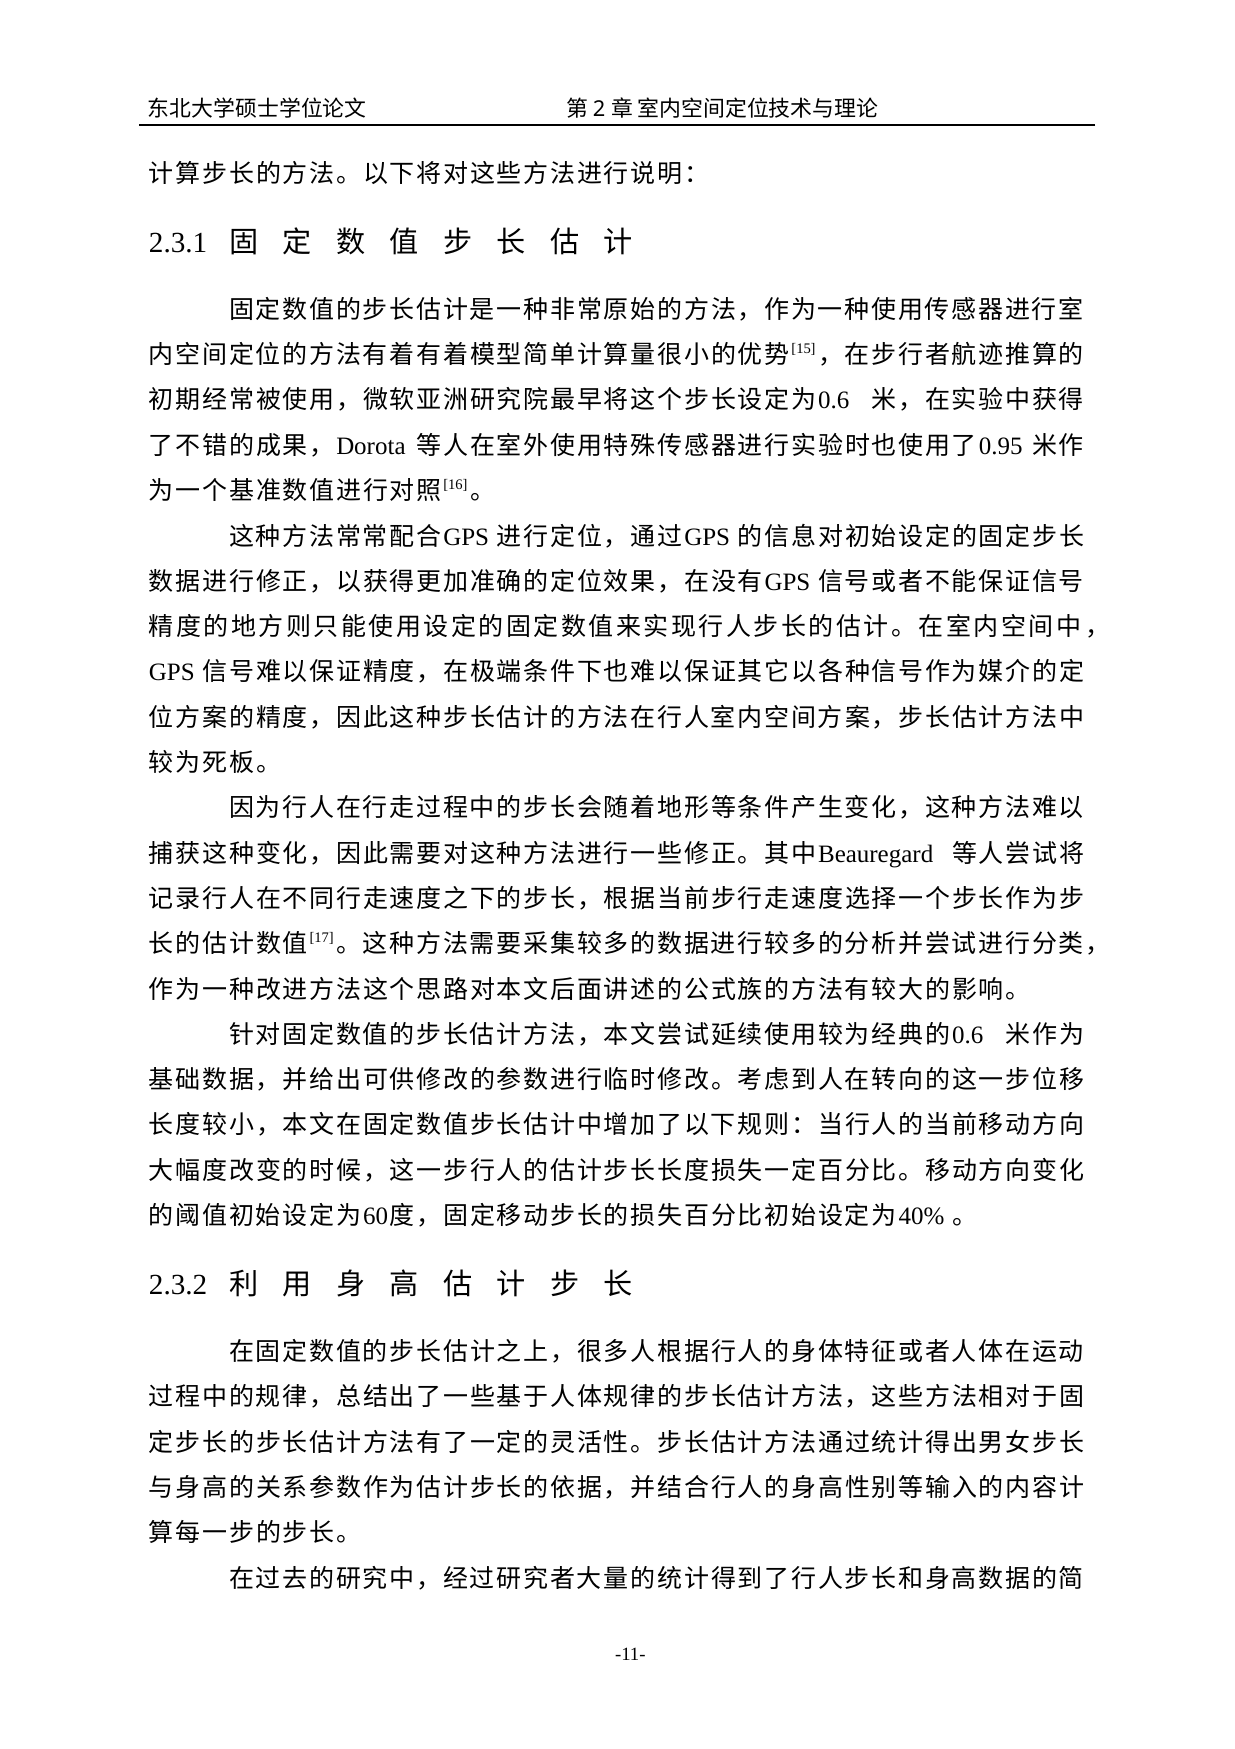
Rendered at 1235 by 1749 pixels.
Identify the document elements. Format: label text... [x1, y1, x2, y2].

text 针对固定数值的步长估计方法，本文尝试延续使用较为经典的0.6米作为基础数据，并给出可供修改的参数进行临时修改。考虑到人在转向的这一步位移长度较小，本文在固定数值步长估计中增加了以下规则：当行人的当前移动方向大幅度改变的时候，这一步行人的估计步长长度损失一定百分比。移动方向变化的阈值初始设定为60度，固定移动步长的损失百分比初始设定为40%。 [149, 1010, 1086, 1236]
text 在固定数值的步长估计之上，很多人根据行人的身体特征或者人体在运动过程中的规律，总结出了一些基于人体规律的步长估计方法，这些方法相对于固定步长的步长估计方法有了一定的灵活性。步长估计方法通过统计得出男女步长与身高的关系参数作为估计步长的依据，并结合行人的身高性别等输入的内容计算每一步的步长。 [149, 1327, 1086, 1553]
subtitle 利用身高估计步长 [143, 1259, 1086, 1304]
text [149, 149, 1086, 194]
text 固定数值的步长估计是一种非常原始的方法，作为一种使用传感器进行室内空间定位的方法有着有着模型简单计算量很小的优势[15]，在步行者航迹推算的初期经常被使用，微软亚洲研究院最早将这个步长设定为0.6米，在实验中获得了不错的成果，Dorota等人在室外使用特殊传感器进行实验时也使用了0.95米作为一个基准数值进行对照[16]。 [149, 285, 1086, 511]
text 这种方法常常配合GPS进行定位，通过GPS的信息对初始设定的固定步长数据进行修正，以获得更加准确的定位效果，在没有GPS信号或者不能保证信号精度的地方则只能使用设定的固定数值来实现行人步长的估计。在室内空间中，GPS信号难以保证精度，在极端条件下也难以保证其它以各种信号作为媒介的定位方案的精度，因此这种步长估计的方法在行人室内空间方案，步长估计方法中较为死板。 [149, 511, 1086, 783]
text 因为行人在行走过程中的步长会随着地形等条件产生变化，这种方法难以捕获这种变化，因此需要对这种方法进行一些修正。其中Beauregard等人尝试将记录行人在不同行走速度之下的步长，根据当前步行走速度选择一个步长作为步长的估计数值[17]。这种方法需要采集较多的数据进行较多的分析并尝试进行分类，作为一种改进方法这个思路对本文后面讲述的公式族的方法有较大的影响。 [149, 783, 1086, 1010]
subtitle 固定数值步长估计 [143, 217, 1086, 262]
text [149, 1553, 1086, 1599]
